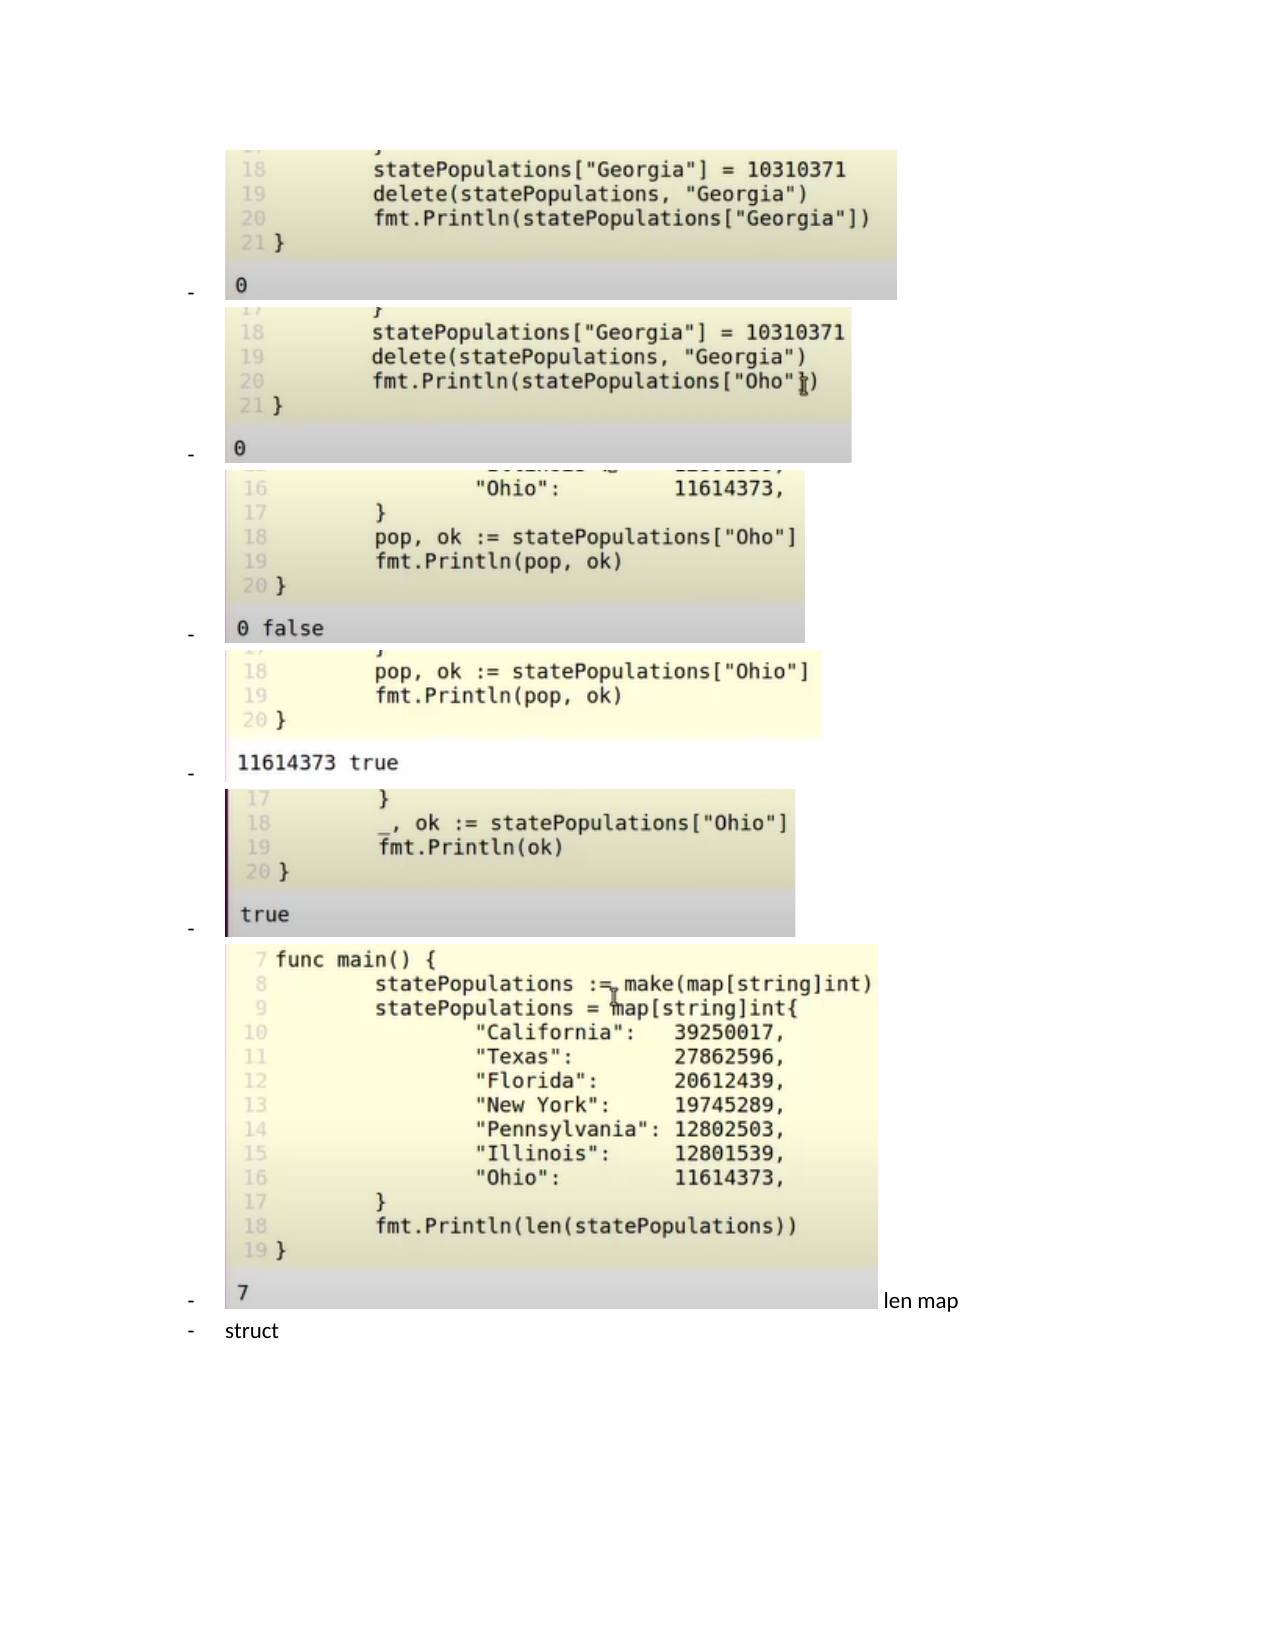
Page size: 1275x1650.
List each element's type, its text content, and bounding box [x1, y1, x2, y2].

picture [225, 150, 897, 300]
picture [225, 307, 852, 463]
picture [225, 944, 879, 1309]
picture [225, 470, 805, 643]
picture [225, 650, 822, 782]
list struct [187, 1316, 1125, 1344]
picture [225, 789, 796, 937]
